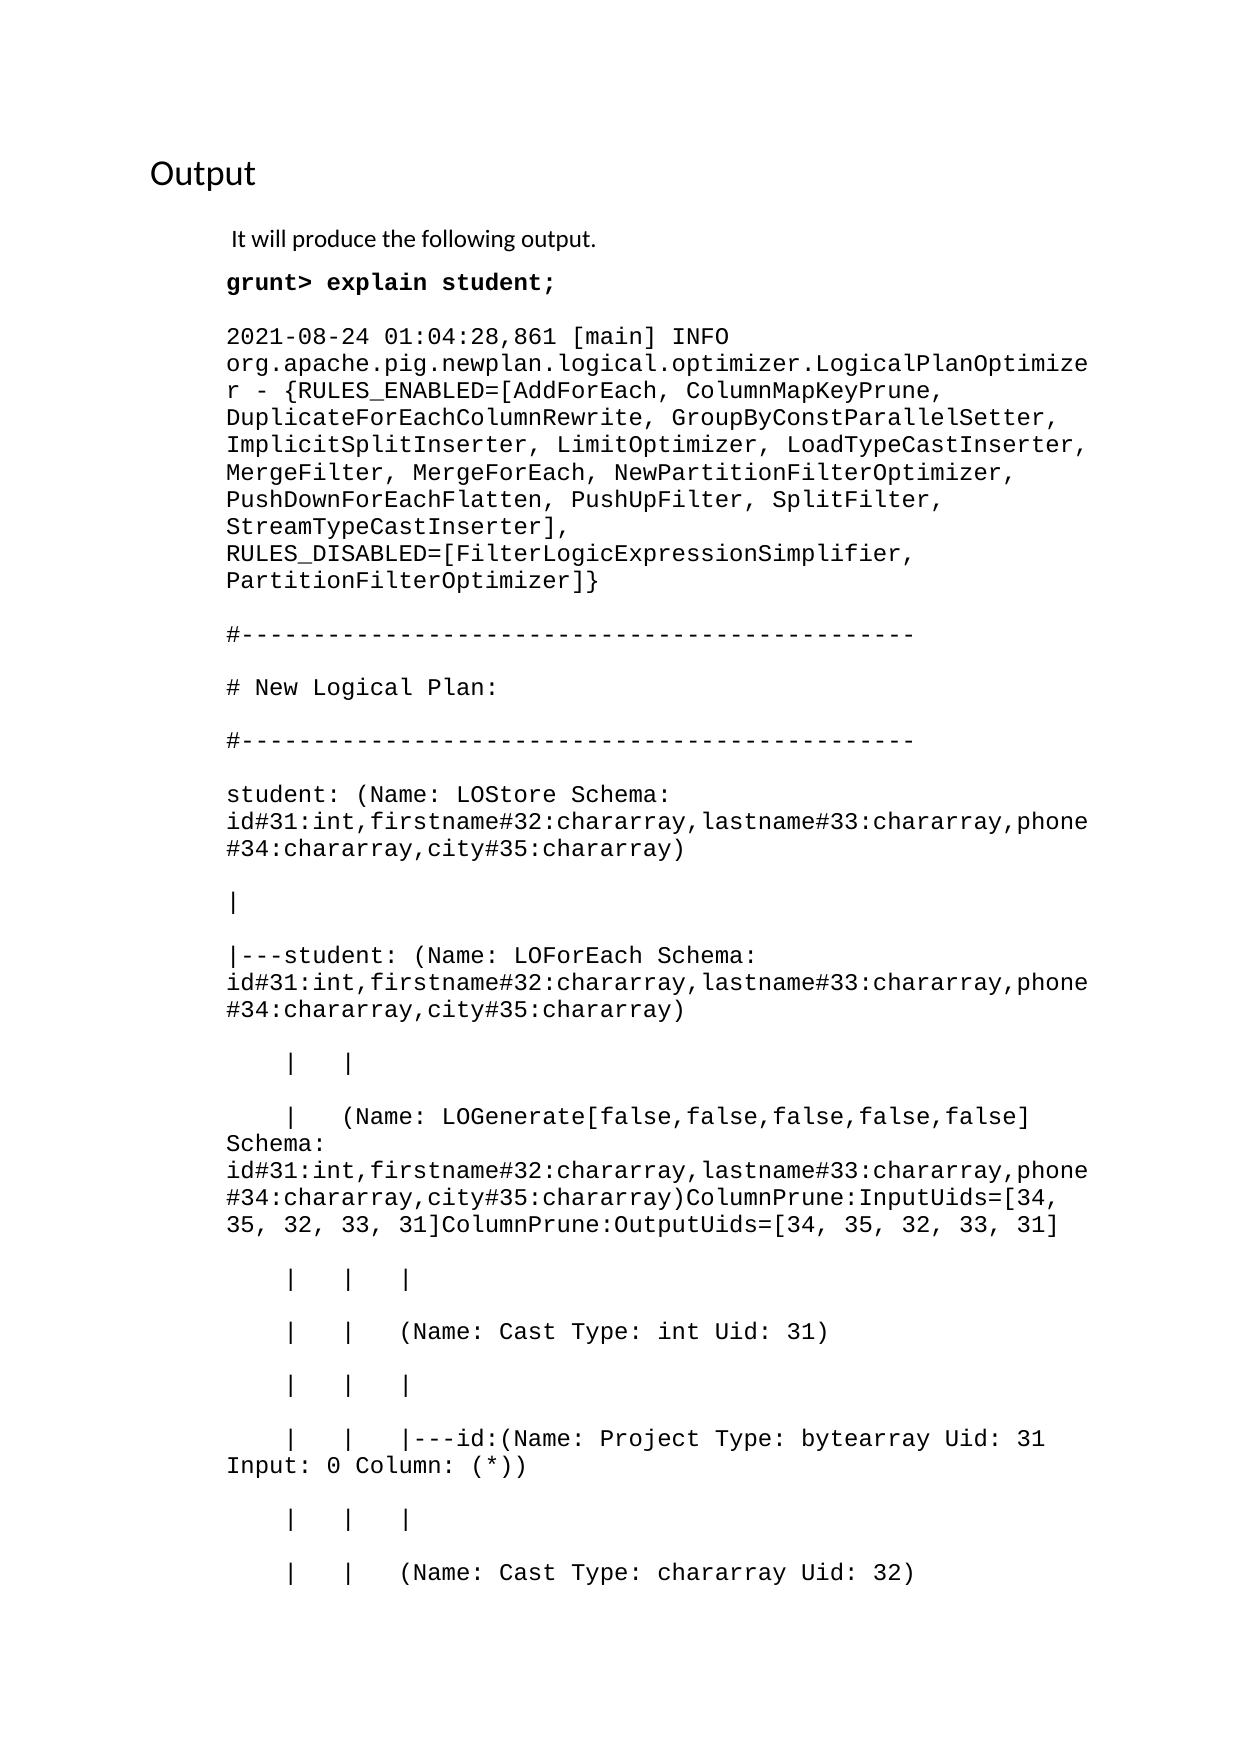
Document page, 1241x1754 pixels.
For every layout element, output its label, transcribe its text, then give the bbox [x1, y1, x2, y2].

text | [226, 890, 1090, 917]
text 2021-08-24 01:04:28,861 [main] INFO org.apache.pig.newplan.logical.optimizer.LogicalPlanOptimizer - {RULES_ENABLED=[AddForEach, ColumnMapKeyPrune, DuplicateForEachColumnRewrite, GroupByConstParallelSetter, ImplicitSplitInserter, LimitOptimizer, LoadTypeCastInserter, MergeFilter, MergeForEach, NewPartitionFilterOptimizer, PushDownForEachFlatten, PushUpFilter, SplitFilter, StreamTypeCastInserter], RULES_DISABLED=[FilterLogicExpressionSimplifier, PartitionFilterOptimizer]} [226, 324, 1090, 596]
text | | [226, 1051, 1090, 1078]
text Output [150, 150, 1090, 194]
text It will produce the following output. [231, 223, 1090, 254]
text | | | [226, 1373, 1090, 1400]
text grunt> explain student; [226, 271, 1090, 298]
text #----------------------------------------------- [226, 622, 1090, 649]
text | | |---id:(Name: Project Type: bytearray Uid: 31 Input: 0 Column: (*)) [226, 1426, 1090, 1481]
text | | (Name: Cast Type: chararray Uid: 32) [226, 1560, 1090, 1587]
text | | | [226, 1507, 1090, 1534]
text | | (Name: Cast Type: int Uid: 31) [226, 1319, 1090, 1347]
text # New Logical Plan: [226, 675, 1090, 703]
text |---student: (Name: LOForEach Schema: id#31:int,firstname#32:chararray,lastname#33:chararray,phone#34:chararray,city#35:chararray) [226, 943, 1090, 1025]
text #----------------------------------------------- [226, 729, 1090, 756]
text | (Name: LOGenerate[false,false,false,false,false] Schema: id#31:int,firstname#32:chararray,lastname#33:chararray,phone#34:chararray,city#35:chararray)ColumnPrune:InputUids=[34, 35, 32, 33, 31]ColumnPrune:OutputUids=[34, 35, 32, 33, 31] [226, 1104, 1090, 1240]
text | | | [226, 1266, 1090, 1293]
text student: (Name: LOStore Schema: id#31:int,firstname#32:chararray,lastname#33:chararray,phone#34:chararray,city#35:chararray) [226, 782, 1090, 864]
